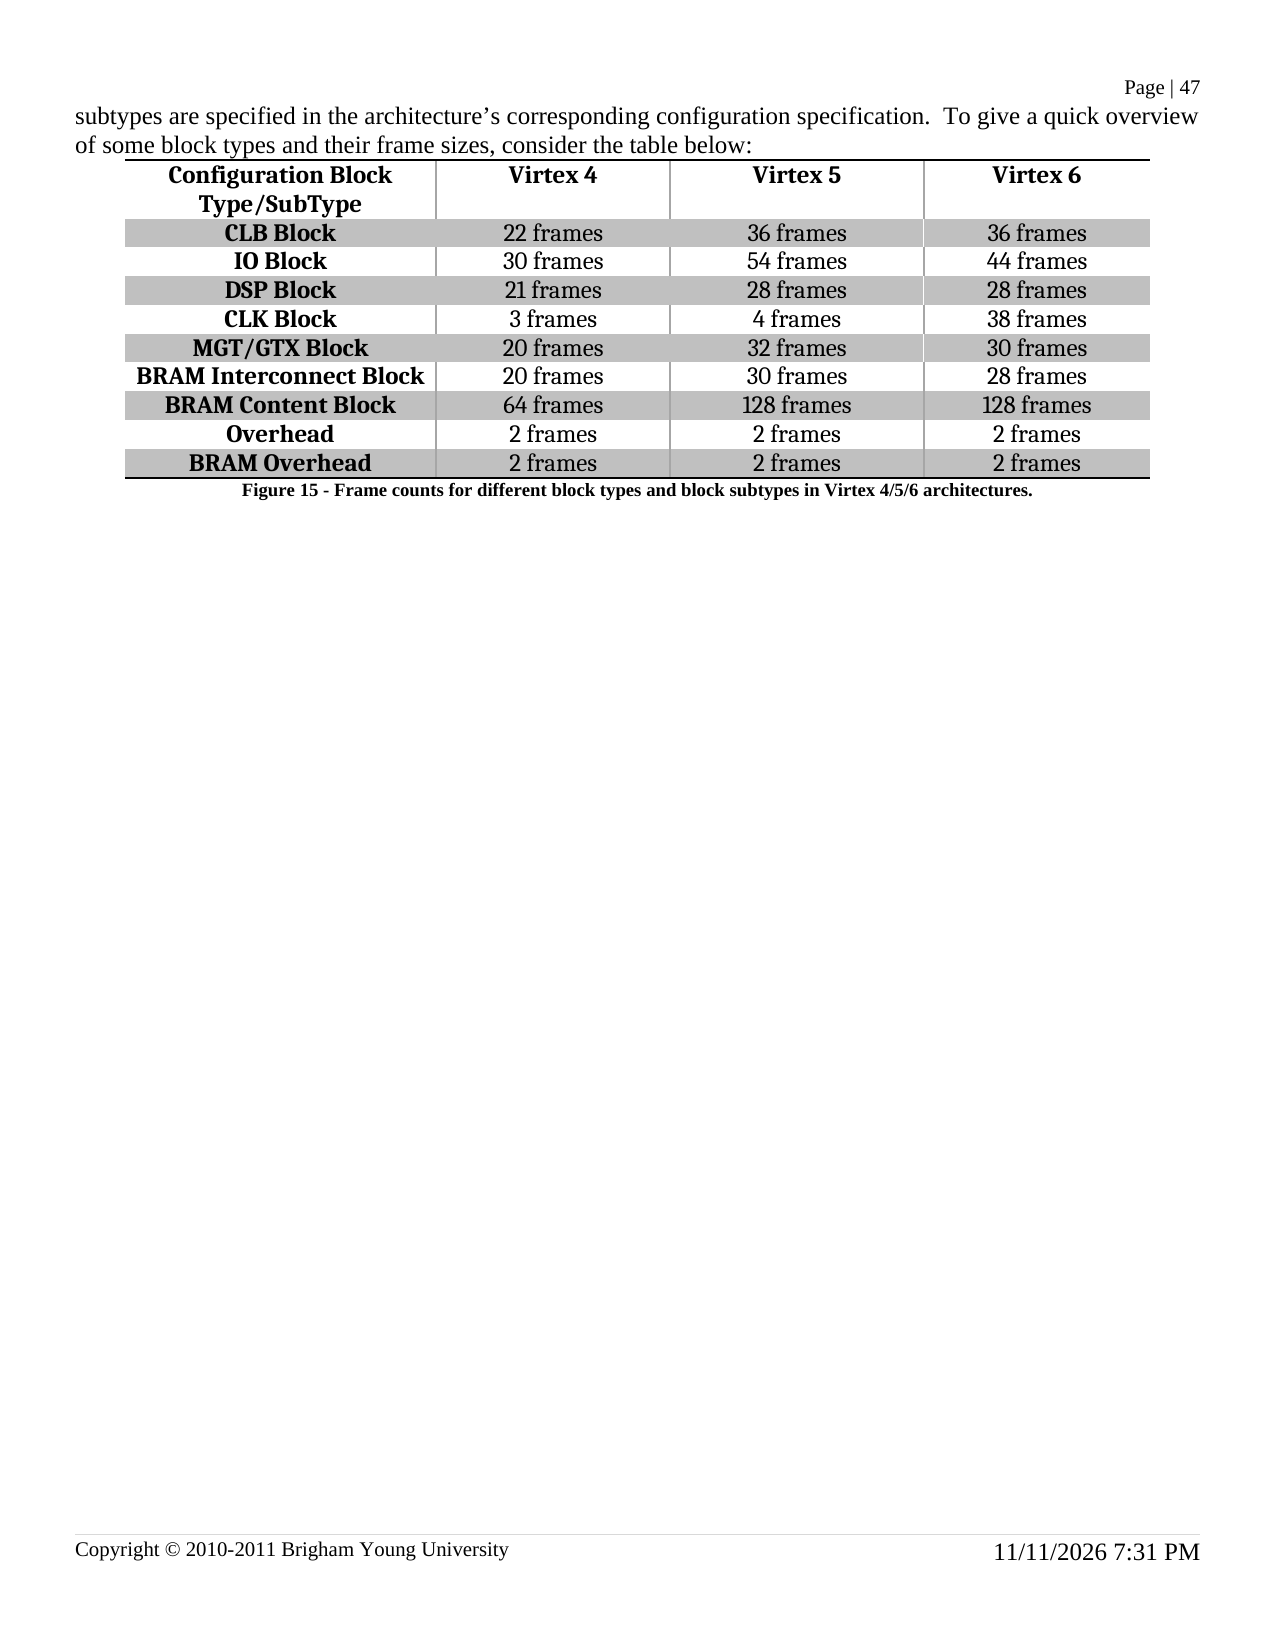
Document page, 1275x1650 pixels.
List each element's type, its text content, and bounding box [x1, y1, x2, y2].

table_cell BRAM Content Block [125, 391, 435, 420]
table_cell 2 frames [925, 449, 1150, 477]
table_header Virtex 6 [925, 161, 1150, 218]
table_cell 2 frames [671, 449, 923, 477]
table_header Virtex 5 [671, 161, 923, 218]
table_cell 30 frames [437, 247, 669, 276]
table_cell 20 frames [437, 362, 669, 391]
table_cell 28 frames [670, 276, 923, 305]
table_cell 2 frames [437, 420, 669, 448]
table_cell 54 frames [671, 247, 923, 276]
text Figure 15 - Frame counts for different block types and block subtypes in Virtex 4/5/6 architectures. [75, 479, 1200, 501]
table_cell CLK Block [125, 305, 435, 333]
table_cell 30 frames [924, 334, 1150, 362]
table_cell 32 frames [670, 334, 923, 362]
table_cell 22 frames [436, 219, 670, 247]
table_cell 128 frames [671, 391, 923, 420]
table_cell IO Block [125, 247, 435, 276]
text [75, 101, 1200, 159]
table_cell 3 frames [437, 305, 669, 333]
table_cell 36 frames [670, 219, 923, 247]
table_cell 28 frames [925, 362, 1150, 391]
table_cell 36 frames [924, 219, 1150, 247]
table_cell CLB Block [125, 219, 436, 247]
table_cell 20 frames [436, 334, 670, 362]
table_cell BRAM Overhead [125, 449, 435, 477]
table_cell DSP Block [125, 276, 436, 305]
table_cell 2 frames [437, 449, 669, 477]
table_header Virtex 4 [437, 161, 669, 218]
table_cell BRAM Interconnect Block [125, 362, 435, 391]
table_cell 38 frames [925, 305, 1150, 333]
table_cell 21 frames [436, 276, 670, 305]
table_cell 2 frames [925, 420, 1150, 448]
table_cell 28 frames [924, 276, 1150, 305]
table_cell Overhead [125, 420, 435, 448]
table_header Configuration Block Type/SubType [125, 161, 435, 218]
table_cell 30 frames [671, 362, 923, 391]
table_cell 4 frames [671, 305, 923, 333]
table_cell 64 frames [437, 391, 669, 420]
table_cell MGT/GTX Block [125, 334, 436, 362]
table_cell 128 frames [925, 391, 1150, 420]
table_cell 44 frames [925, 247, 1150, 276]
table_cell 2 frames [671, 420, 923, 448]
